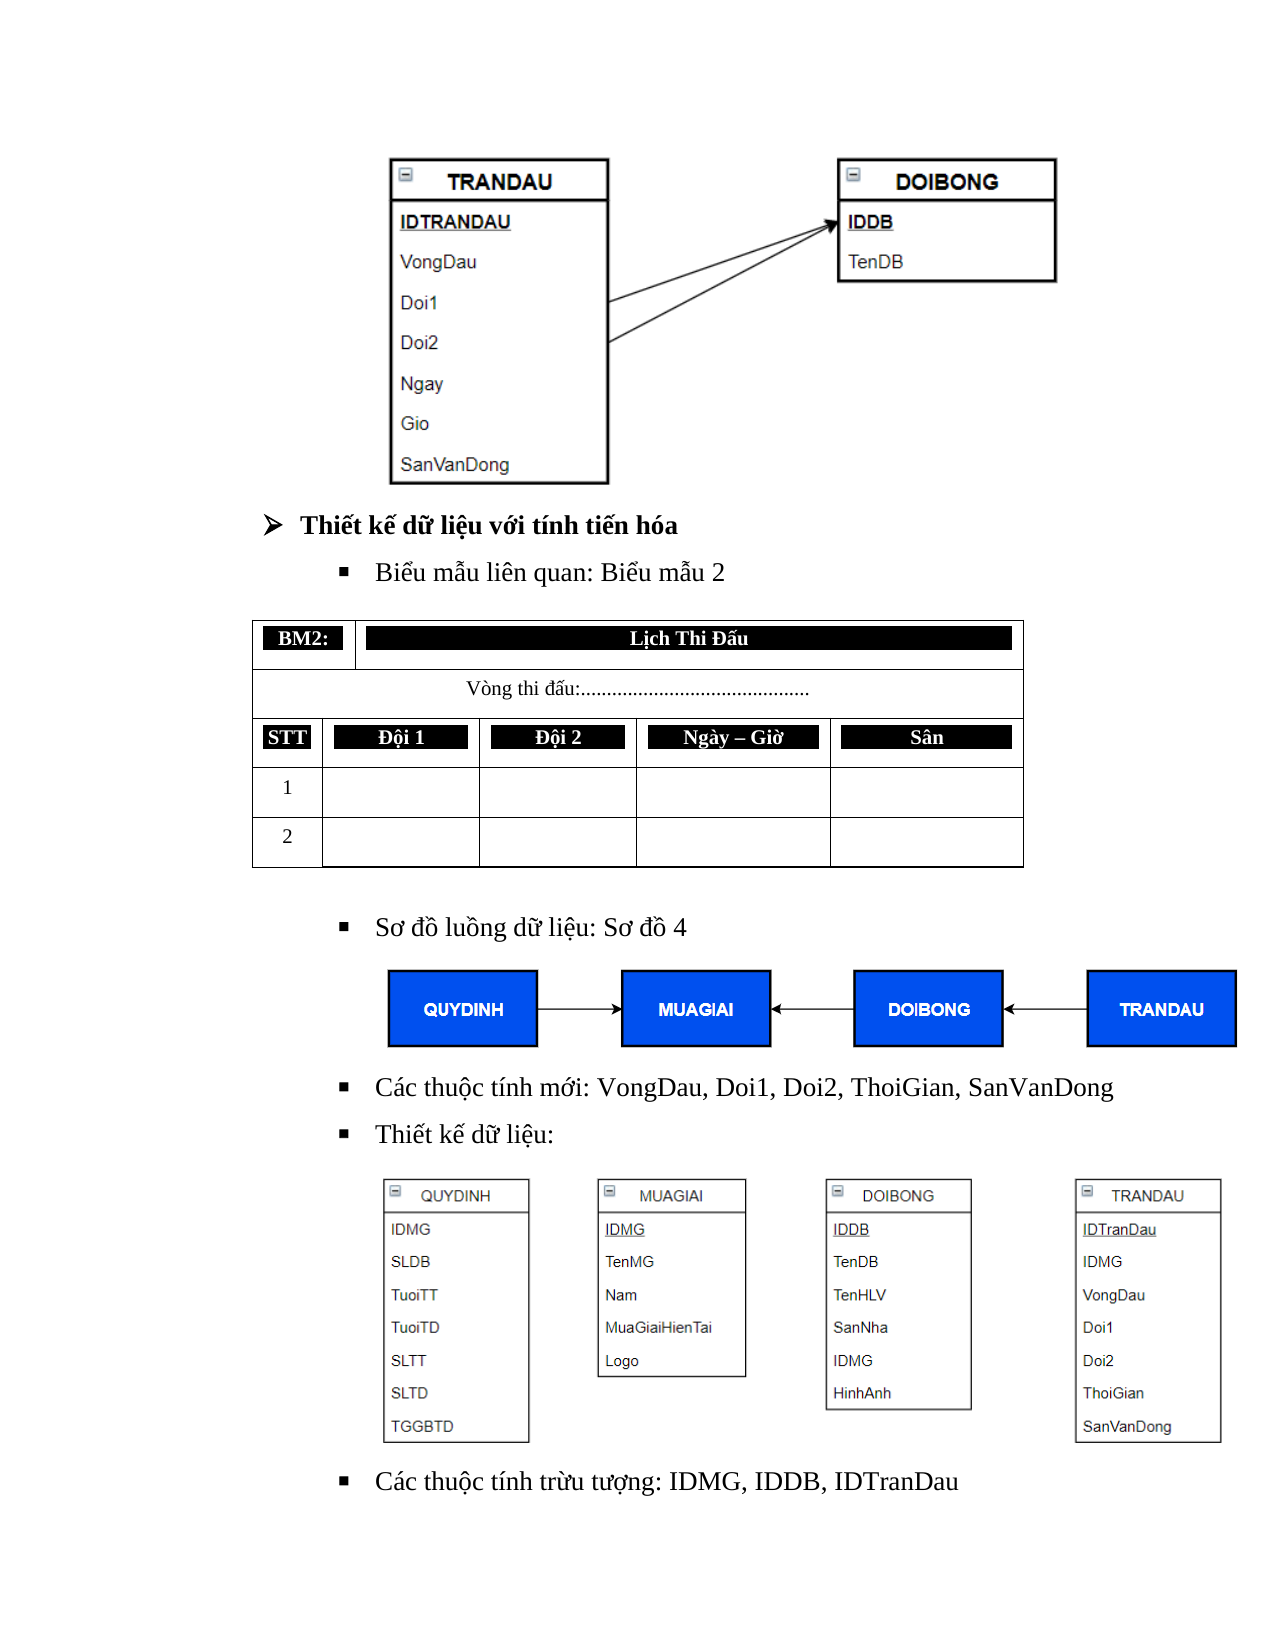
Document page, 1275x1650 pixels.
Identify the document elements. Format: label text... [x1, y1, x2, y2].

table_cell Sân [831, 719, 1023, 767]
table_cell Ngày – Giờ [637, 719, 830, 767]
table_cell 2 [253, 818, 322, 866]
table_cell [831, 818, 1023, 866]
list Các thuộc tính mới: VongDau, Doi1, Doi2, ThoiGian, SanVanDong [337, 1071, 1125, 1103]
list Sơ đồ luồng dữ liệu: Sơ đồ 4 [337, 911, 1125, 942]
list Biểu mẫu liên quan: Biểu mẫu 2 [337, 556, 1125, 587]
list Các thuộc tính trừu tượng: IDMG, IDDB, IDTranDau [337, 1465, 1125, 1497]
table_cell [480, 818, 636, 866]
table_cell [831, 768, 1023, 817]
table_cell [637, 768, 830, 817]
table_cell Vòng thi đấu:............................................ [253, 670, 1023, 718]
table_cell Đội 2 [480, 719, 636, 767]
picture [375, 150, 1079, 496]
table_cell [637, 818, 830, 866]
table_cell [323, 818, 479, 866]
table_header Lịch Thi Đấu [356, 621, 1023, 669]
list Thiết kế dữ liệu với tính tiến hóa [262, 509, 1125, 540]
picture [375, 1165, 1231, 1452]
table_header BM2: [253, 621, 355, 669]
picture [375, 957, 1253, 1058]
table_cell [323, 768, 479, 817]
list Thiết kế dữ liệu: [337, 1118, 1125, 1149]
table_cell 1 [253, 768, 322, 817]
table_cell Đội 1 [323, 719, 479, 767]
table_cell STT [253, 719, 322, 767]
table_cell [480, 768, 636, 817]
